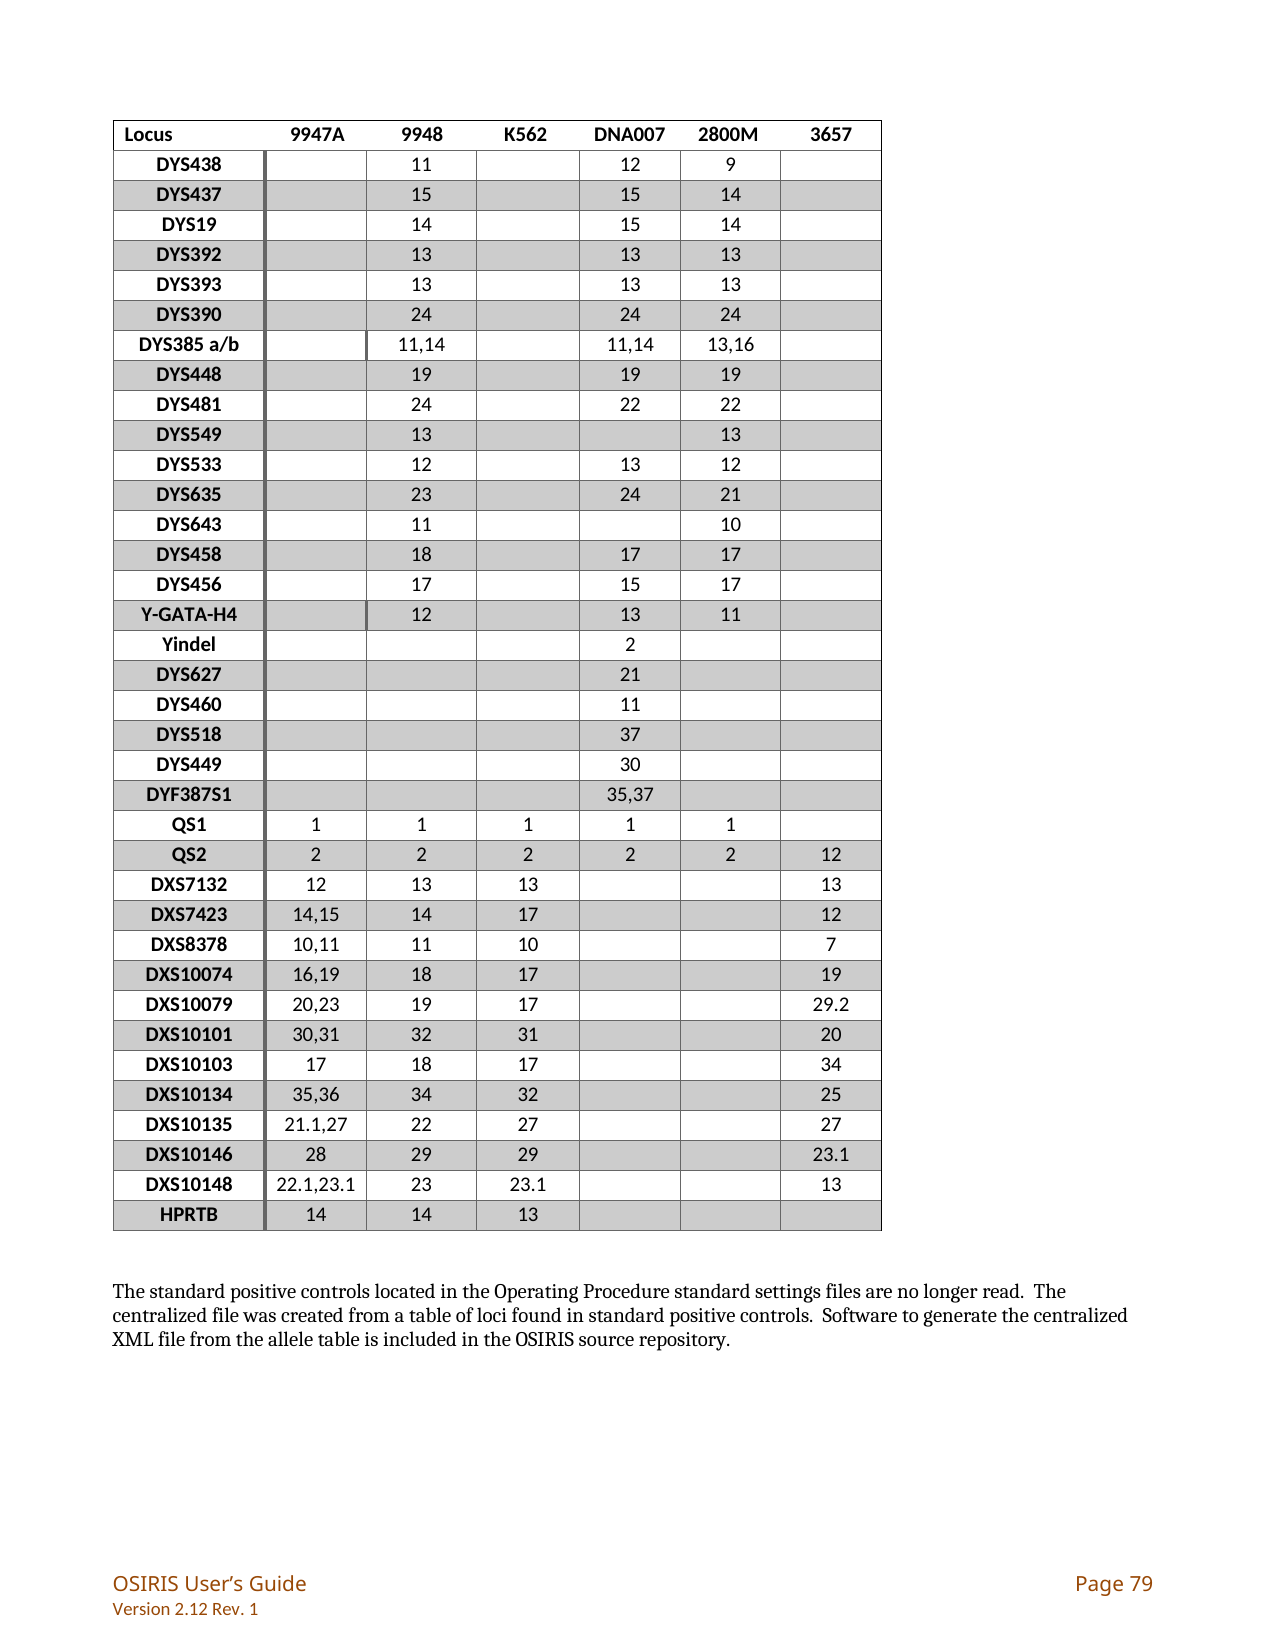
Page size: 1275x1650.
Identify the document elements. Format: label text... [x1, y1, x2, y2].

table_cell [580, 1111, 680, 1140]
table_cell [267, 151, 366, 180]
table_cell 24 [681, 301, 780, 330]
table_cell [477, 361, 579, 390]
table_cell DXS10079 [114, 991, 263, 1020]
table_cell 29 [367, 1141, 476, 1170]
table_cell 12 [368, 601, 476, 630]
table_cell [477, 151, 579, 180]
table_cell DYS437 [114, 181, 263, 210]
table_cell [580, 901, 680, 930]
table_cell [477, 451, 579, 480]
table_cell [681, 1021, 780, 1050]
table_cell 12 [781, 901, 881, 930]
table_cell 12 [580, 151, 680, 180]
table_cell 18 [367, 961, 476, 990]
table_cell [681, 1141, 780, 1170]
text The standard positive controls located in the Operating Procedure standard settings files are no longer read. The centralized file was created from a table of loci found in standard positive controls. Software to generate the centralized XML file from the allele table is included in the OSIRIS source repository. [112, 1279, 1162, 1351]
table_cell 2 [580, 631, 680, 660]
table_cell [580, 991, 680, 1020]
table_cell [681, 1171, 780, 1200]
table_cell [580, 1081, 680, 1110]
table_cell DYS448 [114, 361, 263, 390]
table_cell DYF387S1 [114, 781, 263, 810]
table_cell 13 [580, 241, 680, 270]
table_cell 15 [580, 211, 680, 240]
table_cell 11 [367, 511, 476, 540]
table_cell [267, 781, 366, 810]
table_cell 2 [580, 841, 680, 870]
table_cell 13 [580, 451, 680, 480]
table_cell [367, 721, 476, 750]
table_cell DYS438 [114, 151, 263, 180]
table_cell DXS7423 [114, 901, 263, 930]
table_cell [267, 751, 366, 780]
table_cell [477, 691, 579, 720]
table_cell [267, 631, 366, 660]
table_cell [681, 721, 780, 750]
table_cell [781, 241, 881, 270]
table_cell [781, 751, 881, 780]
table_cell DXS10101 [114, 1021, 263, 1050]
table_cell [781, 721, 881, 750]
table_cell 37 [580, 721, 680, 750]
table_cell 22 [367, 1111, 476, 1140]
table_cell DYS385 a/b [114, 331, 263, 360]
table_cell DYS19 [114, 211, 263, 240]
table_cell [681, 991, 780, 1020]
table_cell 1 [580, 811, 680, 840]
table_cell [681, 661, 780, 690]
table_cell [477, 721, 579, 750]
table_cell DYS635 [114, 481, 263, 510]
table_cell 11,14 [580, 331, 680, 360]
table_cell [681, 1111, 780, 1140]
table_cell 13 [681, 421, 780, 450]
table_cell [781, 181, 881, 210]
table_cell [781, 331, 881, 360]
table_cell [580, 421, 680, 450]
table_cell 14 [367, 1201, 476, 1230]
table_cell 11 [681, 601, 780, 630]
table_cell 17 [681, 571, 780, 600]
table_cell 34 [781, 1051, 881, 1080]
table_cell DXS10074 [114, 961, 263, 990]
table_cell [580, 1141, 680, 1170]
table_cell [477, 301, 579, 330]
table_cell [477, 331, 579, 360]
table_cell [781, 301, 881, 330]
table_cell DYS533 [114, 451, 263, 480]
table_cell [267, 301, 366, 330]
table_cell 18 [367, 1051, 476, 1080]
table_cell 17 [267, 1051, 366, 1080]
table_cell Yindel [114, 631, 263, 660]
table_cell [580, 931, 680, 960]
table_cell 17 [477, 901, 579, 930]
table_cell 20 [781, 1021, 881, 1050]
table_cell 12 [681, 451, 780, 480]
table_cell 23.1 [477, 1171, 579, 1200]
table_cell 13 [781, 1171, 881, 1200]
table_cell [477, 241, 579, 270]
table_cell 29 [477, 1141, 579, 1170]
table_cell 19 [367, 991, 476, 1020]
table_cell [681, 1201, 780, 1230]
table_cell [367, 691, 476, 720]
table_cell [781, 1201, 881, 1230]
table_cell [267, 691, 366, 720]
table_cell [681, 631, 780, 660]
table_cell [477, 751, 579, 780]
table_cell DYS549 [114, 421, 263, 450]
table_cell [580, 961, 680, 990]
table_cell [367, 661, 476, 690]
table_cell 20,23 [267, 991, 366, 1020]
table_cell 15 [580, 571, 680, 600]
table_cell [681, 961, 780, 990]
table_cell 22 [580, 391, 680, 420]
table_cell 17 [477, 991, 579, 1020]
table_cell 1 [681, 811, 780, 840]
table_cell 23 [367, 481, 476, 510]
table_cell 13 [580, 271, 680, 300]
table_cell 7 [781, 931, 881, 960]
table_cell [477, 481, 579, 510]
table_cell 14 [681, 211, 780, 240]
table_cell [267, 181, 366, 210]
table_cell 23 [367, 1171, 476, 1200]
table_cell 10 [681, 511, 780, 540]
table_cell 18 [367, 541, 476, 570]
table_cell [681, 871, 780, 900]
table_cell 25 [781, 1081, 881, 1110]
table_cell 30 [580, 751, 680, 780]
table_cell 29.2 [781, 991, 881, 1020]
table_cell [267, 331, 365, 360]
table_cell 31 [477, 1021, 579, 1050]
table_cell 13 [781, 871, 881, 900]
table_cell 12 [367, 451, 476, 480]
table_cell [267, 511, 366, 540]
table_cell [477, 271, 579, 300]
table_cell 9 [681, 151, 780, 180]
table_cell [781, 811, 881, 840]
table_cell [477, 661, 579, 690]
table_cell [267, 601, 365, 630]
table_cell DXS10146 [114, 1141, 263, 1170]
table_cell [781, 541, 881, 570]
table_cell [477, 511, 579, 540]
table_cell 24 [367, 391, 476, 420]
table_cell 17 [681, 541, 780, 570]
table_cell [367, 751, 476, 780]
table_cell 11 [367, 931, 476, 960]
table_cell [580, 1201, 680, 1230]
table_cell 14 [367, 901, 476, 930]
table_cell 28 [267, 1141, 366, 1170]
table_cell 14,15 [267, 901, 366, 930]
table_cell 13 [367, 871, 476, 900]
table_cell 15 [367, 181, 476, 210]
table_cell 10 [477, 931, 579, 960]
table_cell [477, 781, 579, 810]
table_cell DYS392 [114, 241, 263, 270]
table_cell 34 [367, 1081, 476, 1110]
table_cell 2 [267, 841, 366, 870]
table_cell 21.1,27 [267, 1111, 366, 1140]
table_cell DYS456 [114, 571, 263, 600]
table_cell 14 [367, 211, 476, 240]
table_cell [781, 421, 881, 450]
table_cell [367, 631, 476, 660]
table_cell 35,36 [267, 1081, 366, 1110]
table_cell [267, 571, 366, 600]
table_cell [267, 361, 366, 390]
table_cell [781, 151, 881, 180]
table_cell 22.1,23.1 [267, 1171, 366, 1200]
table_cell QS1 [114, 811, 263, 840]
table_cell DXS10134 [114, 1081, 263, 1110]
table_cell 17 [367, 571, 476, 600]
table_cell 32 [477, 1081, 579, 1110]
table_cell [267, 451, 366, 480]
table_cell 19 [781, 961, 881, 990]
table_cell HPRTB [114, 1201, 263, 1230]
table_cell [267, 541, 366, 570]
table_cell [267, 391, 366, 420]
table_cell 32 [367, 1021, 476, 1050]
table_cell 11 [580, 691, 680, 720]
table_cell [781, 451, 881, 480]
table_cell 19 [580, 361, 680, 390]
table_cell 21 [580, 661, 680, 690]
table_cell [267, 721, 366, 750]
table_cell [580, 1051, 680, 1080]
table_cell [681, 781, 780, 810]
table_cell [781, 601, 881, 630]
table_cell 1 [477, 811, 579, 840]
table_cell DYS449 [114, 751, 263, 780]
table_cell 24 [367, 301, 476, 330]
table_cell 1 [267, 811, 366, 840]
table_cell 24 [580, 481, 680, 510]
table_cell [681, 751, 780, 780]
table_cell [580, 1021, 680, 1050]
table_cell 13 [477, 871, 579, 900]
table_cell 13 [367, 421, 476, 450]
table_cell [781, 511, 881, 540]
table_cell [477, 211, 579, 240]
table_cell 21 [681, 481, 780, 510]
table_cell 35,37 [580, 781, 680, 810]
table_cell 14 [681, 181, 780, 210]
table_cell [477, 421, 579, 450]
table_cell 14 [267, 1201, 366, 1230]
table_cell [267, 481, 366, 510]
table_cell 19 [681, 361, 780, 390]
table_cell [781, 361, 881, 390]
table_cell 23.1 [781, 1141, 881, 1170]
table_cell [781, 661, 881, 690]
table_cell [781, 211, 881, 240]
table_cell DXS7132 [114, 871, 263, 900]
table_cell DYS518 [114, 721, 263, 750]
table_cell [681, 901, 780, 930]
table_cell [267, 241, 366, 270]
table_cell 24 [580, 301, 680, 330]
table_cell DXS8378 [114, 931, 263, 960]
table_cell 27 [781, 1111, 881, 1140]
table_cell 13 [681, 241, 780, 270]
table_cell [367, 781, 476, 810]
table_cell [267, 661, 366, 690]
table_cell 13,16 [681, 331, 780, 360]
table_cell [781, 391, 881, 420]
table_cell DYS481 [114, 391, 263, 420]
table_cell [580, 1171, 680, 1200]
table_cell DXS10135 [114, 1111, 263, 1140]
table_cell [267, 421, 366, 450]
table_cell 13 [580, 601, 680, 630]
table_cell 16,19 [267, 961, 366, 990]
table_cell DYS390 [114, 301, 263, 330]
table_cell DYS460 [114, 691, 263, 720]
table_cell DXS10148 [114, 1171, 263, 1200]
table_cell DXS10103 [114, 1051, 263, 1080]
table_cell 12 [267, 871, 366, 900]
table_cell 10,11 [267, 931, 366, 960]
table_cell [477, 391, 579, 420]
table_cell 15 [580, 181, 680, 210]
table_cell DYS643 [114, 511, 263, 540]
table_cell [477, 631, 579, 660]
table_cell [681, 931, 780, 960]
table_cell 12 [781, 841, 881, 870]
table_cell [267, 211, 366, 240]
table_cell 30,31 [267, 1021, 366, 1050]
table_cell [477, 571, 579, 600]
table_cell 13 [367, 241, 476, 270]
table_cell 17 [477, 1051, 579, 1080]
table_cell [681, 1081, 780, 1110]
table_cell 2 [477, 841, 579, 870]
table_cell Y-GATA-H4 [114, 601, 263, 630]
table_cell [781, 271, 881, 300]
table_cell [477, 181, 579, 210]
table_cell 13 [367, 271, 476, 300]
table_cell 17 [580, 541, 680, 570]
table_cell [781, 571, 881, 600]
table_cell [580, 871, 680, 900]
table_cell [681, 1051, 780, 1080]
table_cell DYS393 [114, 271, 263, 300]
table_cell [477, 541, 579, 570]
table_cell 27 [477, 1111, 579, 1140]
table_cell 13 [477, 1201, 579, 1230]
table_cell [267, 271, 366, 300]
table_cell 19 [367, 361, 476, 390]
table_cell QS2 [114, 841, 263, 870]
table_cell 22 [681, 391, 780, 420]
table_cell [681, 691, 780, 720]
table_cell 2 [367, 841, 476, 870]
table_cell 2 [681, 841, 780, 870]
table_cell DYS627 [114, 661, 263, 690]
table_header Locus 9947A 9948 K562 DNA007 2800M 3657 [114, 121, 881, 150]
table_cell 1 [367, 811, 476, 840]
table_cell 11 [367, 151, 476, 180]
table_cell [781, 781, 881, 810]
table_cell [477, 601, 579, 630]
table_cell [781, 631, 881, 660]
table_cell [781, 481, 881, 510]
table_cell DYS458 [114, 541, 263, 570]
table_cell [781, 691, 881, 720]
table_cell 13 [681, 271, 780, 300]
table_cell [580, 511, 680, 540]
table_cell 17 [477, 961, 579, 990]
table_cell 11,14 [368, 331, 476, 360]
